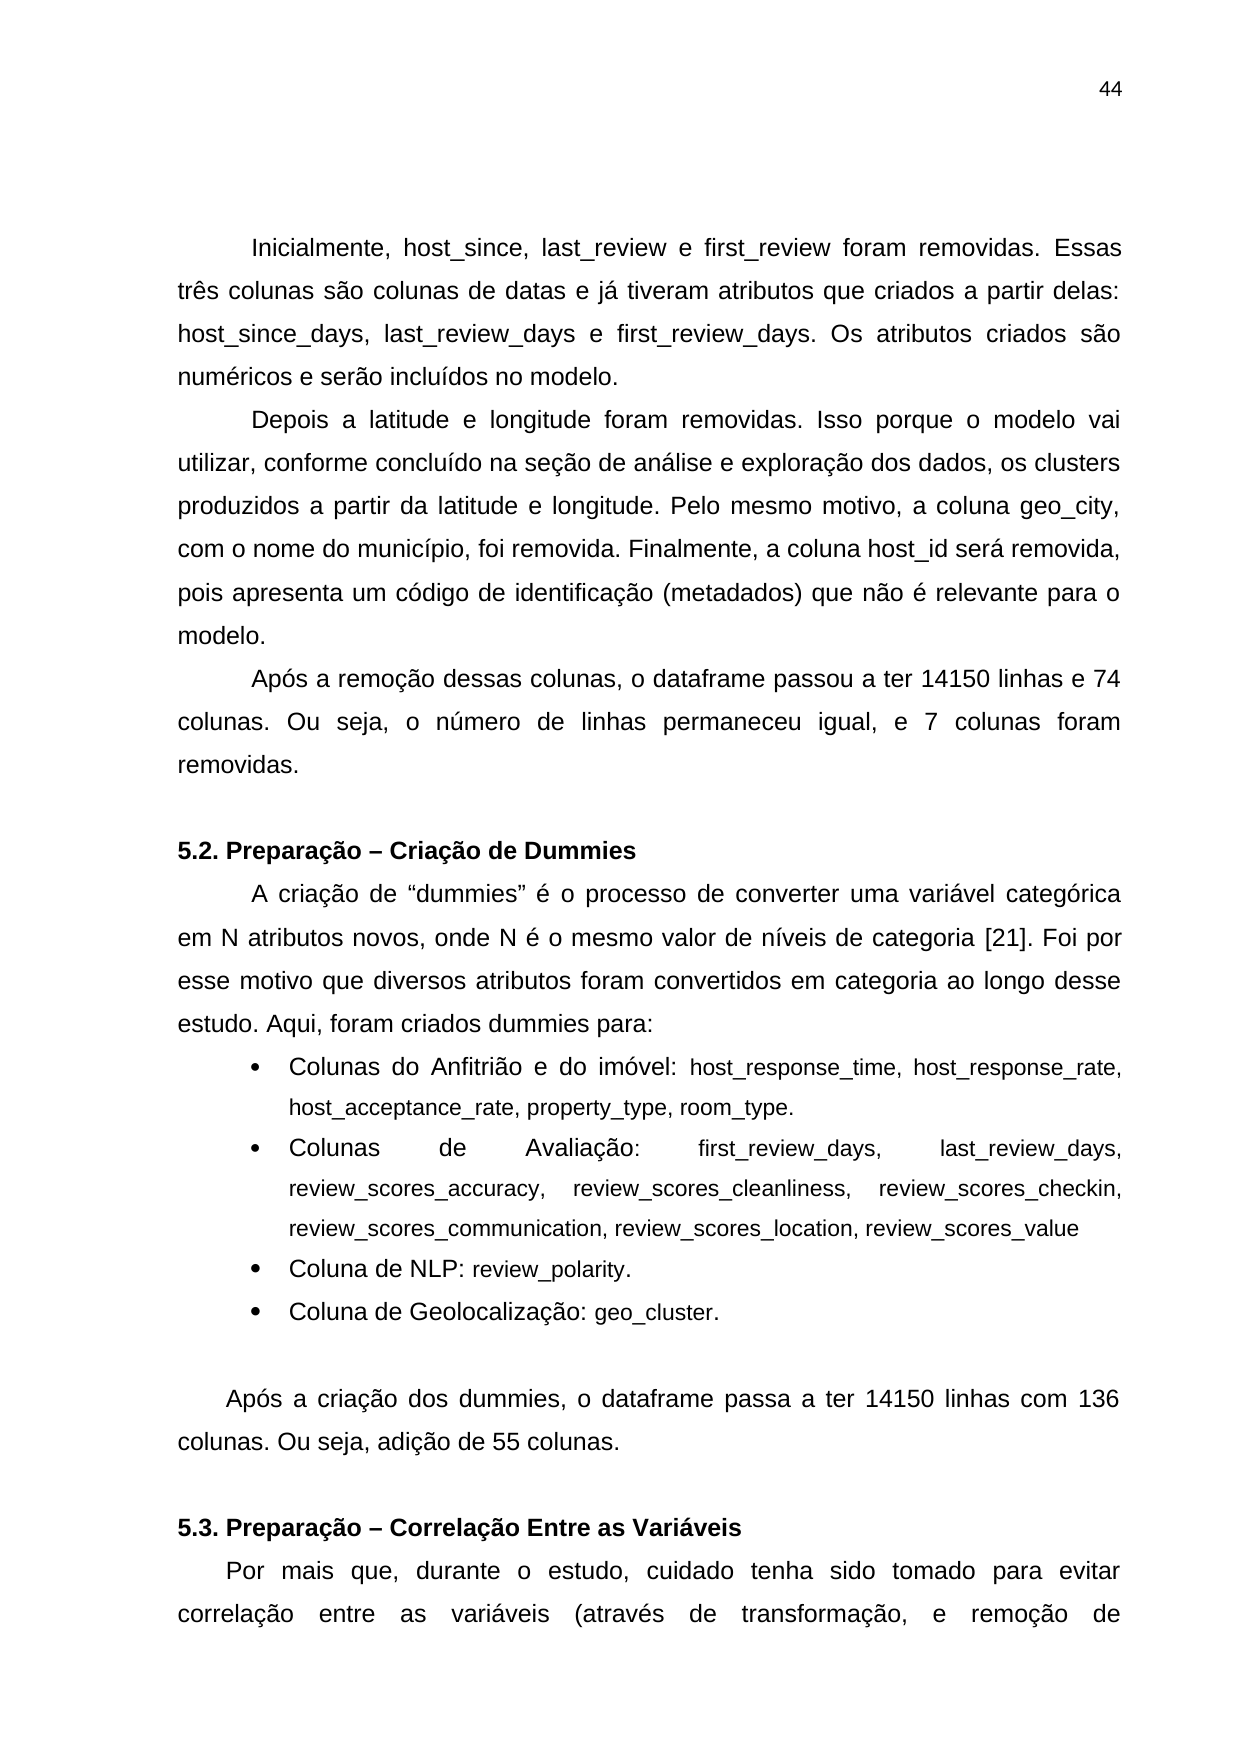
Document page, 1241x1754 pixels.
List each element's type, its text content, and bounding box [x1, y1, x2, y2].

text Após a criação dos dummies, o dataframe passa a ter 14150 linhas com 136 colunas. Ou seja, adição de 55 colunas. [177, 1384, 1122, 1456]
list Coluna de NLP: review_polarity. [251, 1254, 1122, 1283]
list Coluna de Geolocalização: geo_cluster. [251, 1297, 1122, 1326]
text Inicialmente, host_since, last_review e first_review foram removidas. Essas três colunas são colunas de datas e já tiveram atributos que criados a partir delas: host_since_days, last_review_days e first_review_days. Os atributos criados são numéricos e serão incluídos no modelo. [177, 233, 1122, 391]
list Colunas de Avaliação: first_review_days, last_review_days, review_scores_accuracy, review_scores_cleanliness, review_scores_checkin, review_scores_communication, review_scores_location, review_scores_value [251, 1133, 1122, 1241]
text Após a remoção dessas colunas, o dataframe passou a ter 14150 linhas e 74 colunas. Ou seja, o número de linhas permaneceu igual, e 7 colunas foram removidas. [177, 664, 1122, 779]
subtitle Preparação – Criação de Dummies [177, 836, 1122, 865]
subtitle Preparação – Correlação Entre as Variáveis [177, 1513, 1122, 1542]
text A criação de “dummies” é o processo de converter uma variável categórica em N atributos novos, onde N é o mesmo valor de níveis de categoria. Foi por esse motivo que diversos atributos foram convertidos em categoria ao longo desse estudo. Aqui, foram criados dummies para: [177, 879, 1122, 1038]
list Colunas do Anfitrião e do imóvel: host_response_time, host_response_rate, host_acceptance_rate, property_type, room_type. [251, 1052, 1122, 1120]
text Depois a latitude e longitude foram removidas. Isso porque o modelo vai utilizar, conforme concluído na seção de análise e exploração dos dados, os clusters produzidos a partir da latitude e longitude. Pelo mesmo motivo, a coluna geo_city, com o nome do município, foi removida. Finalmente, a coluna host_id será removida, pois apresenta um código de identificação (metadados) que não é relevante para o modelo. [177, 405, 1122, 649]
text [177, 1556, 1122, 1628]
